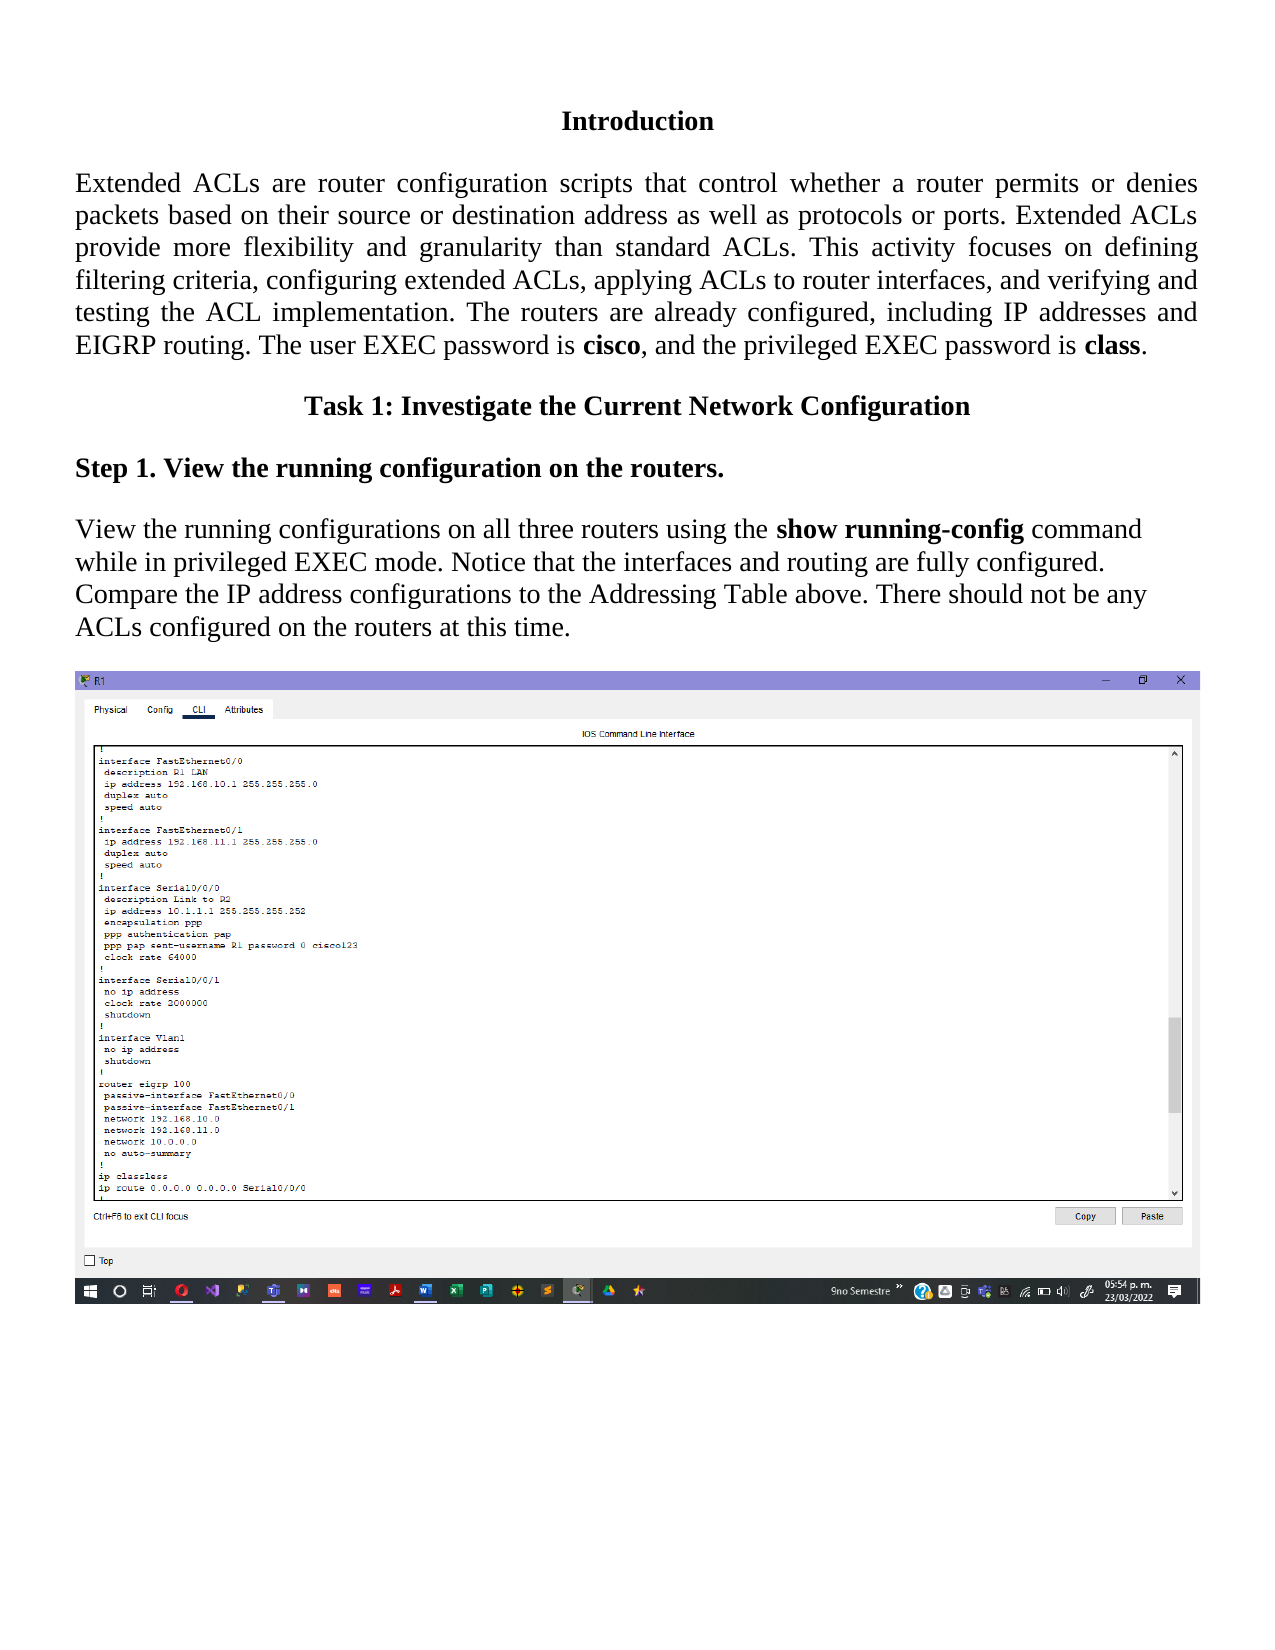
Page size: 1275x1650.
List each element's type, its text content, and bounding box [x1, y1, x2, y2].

text Extended ACLs are router configuration scripts that control whether a router permits or denies packets based on their source or destination address as well as protocols or ports. Extended ACLs provide more flexibility and granularity than standard ACLs. This activity focuses on defining filtering criteria, configuring extended ACLs, applying ACLs to router interfaces, and verifying and testing the ACL implementation. The routers are already configured, including IP addresses and EIGRP routing. The user EXEC password is cisco, and the privileged EXEC password is class. [75, 166, 1200, 360]
text Introduction [75, 104, 1200, 137]
text Task 1: Investigate the Current Network Configuration [75, 389, 1200, 422]
text View the running configurations on all three routers using the show running-config command while in privileged EXEC mode. Notice that the interfaces and routing are fully configured. Compare the IP address configurations to the Addressing Table above. There should not be any ACLs configured on the routers at this time. [75, 512, 1200, 642]
picture [75, 671, 1200, 1304]
text Step 1. View the running configuration on the routers. [75, 451, 1200, 483]
